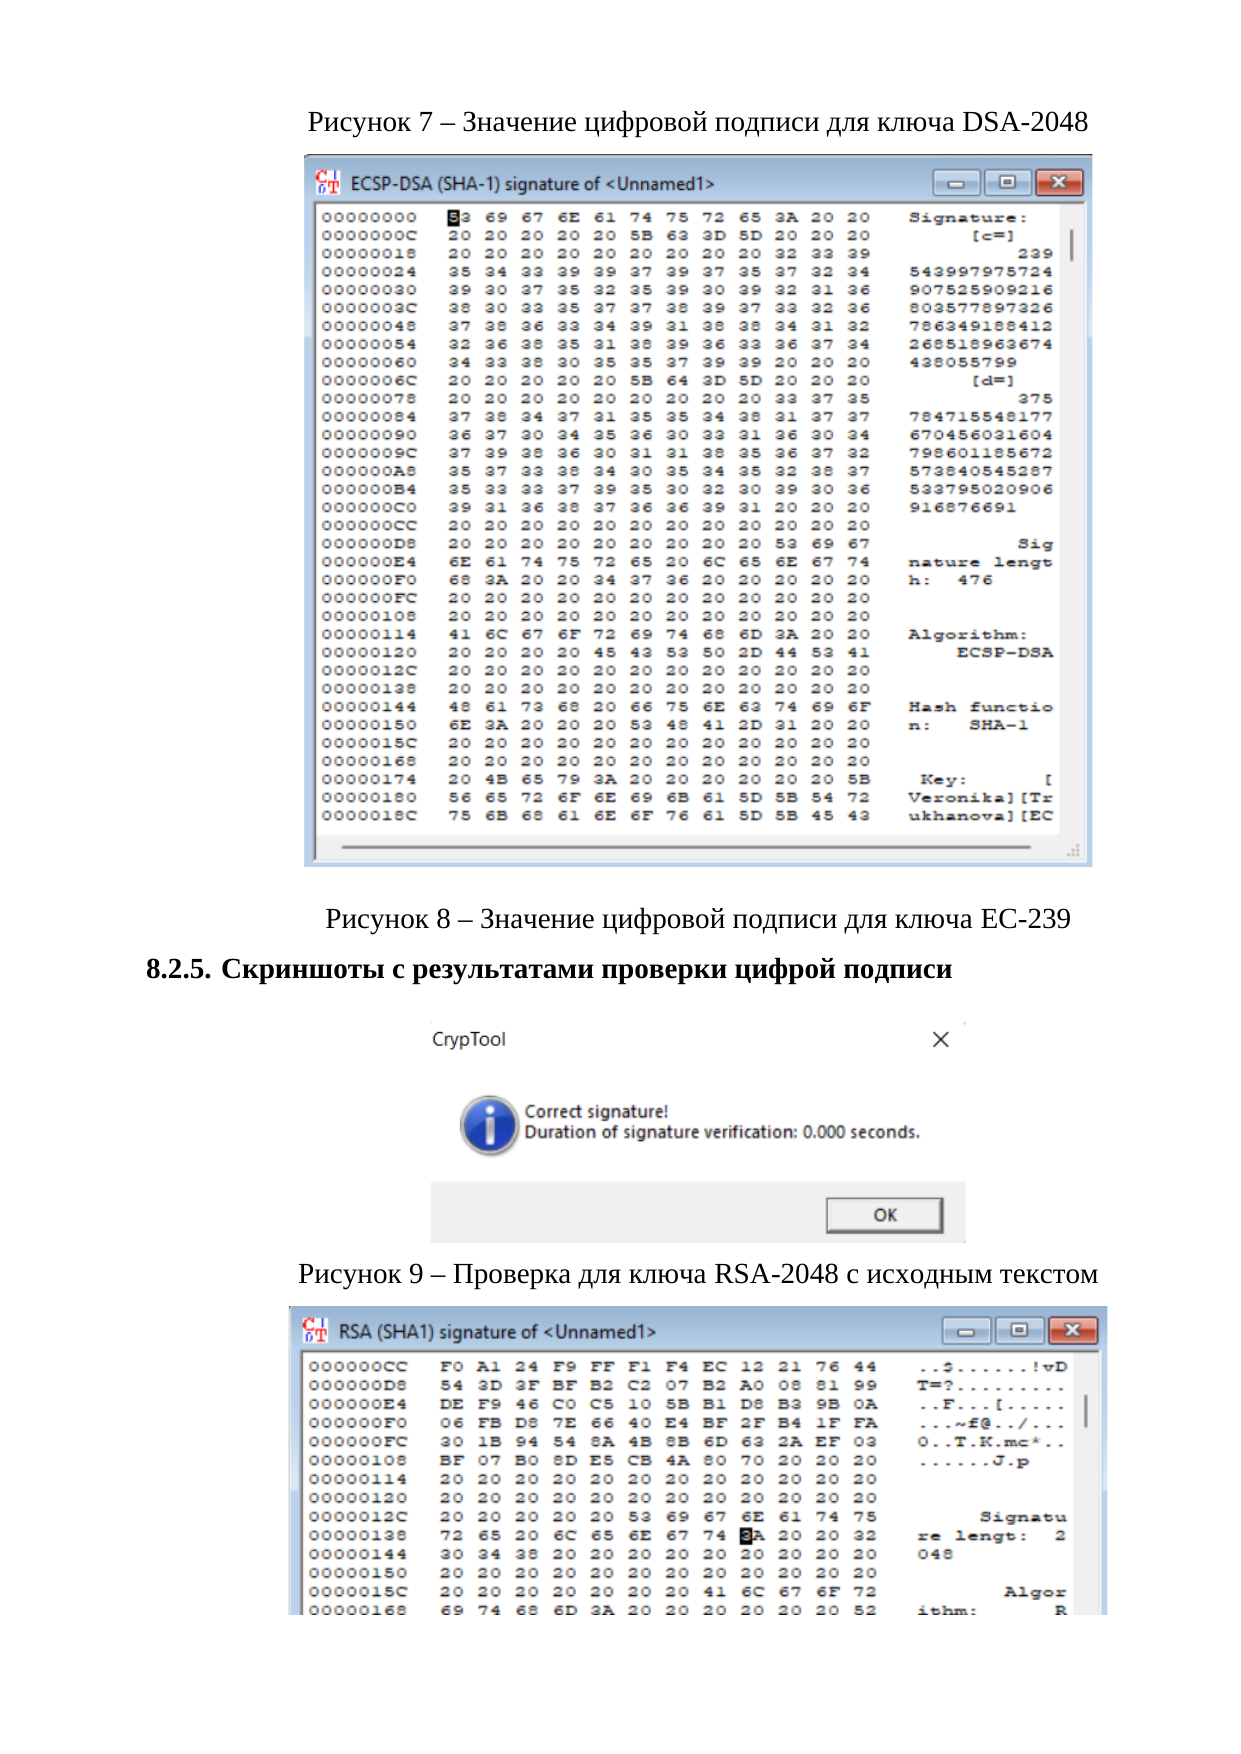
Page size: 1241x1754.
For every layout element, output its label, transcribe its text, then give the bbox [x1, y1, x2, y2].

picture [430, 1022, 966, 1243]
text Рисунок 8 – Значение цифровой подписи для ключа EC-239 [146, 901, 1177, 935]
list Рисунок 7 – Значение цифровой подписи для ключа DSA-2048 [146, 104, 1177, 138]
text Рисунок 9 – Проверка для ключа RSA-2048 с исходным текстом [146, 1256, 1177, 1289]
picture [288, 1306, 1108, 1615]
list Скриншоты с результатами проверки цифрой подписи [146, 952, 1177, 985]
picture [304, 154, 1093, 867]
